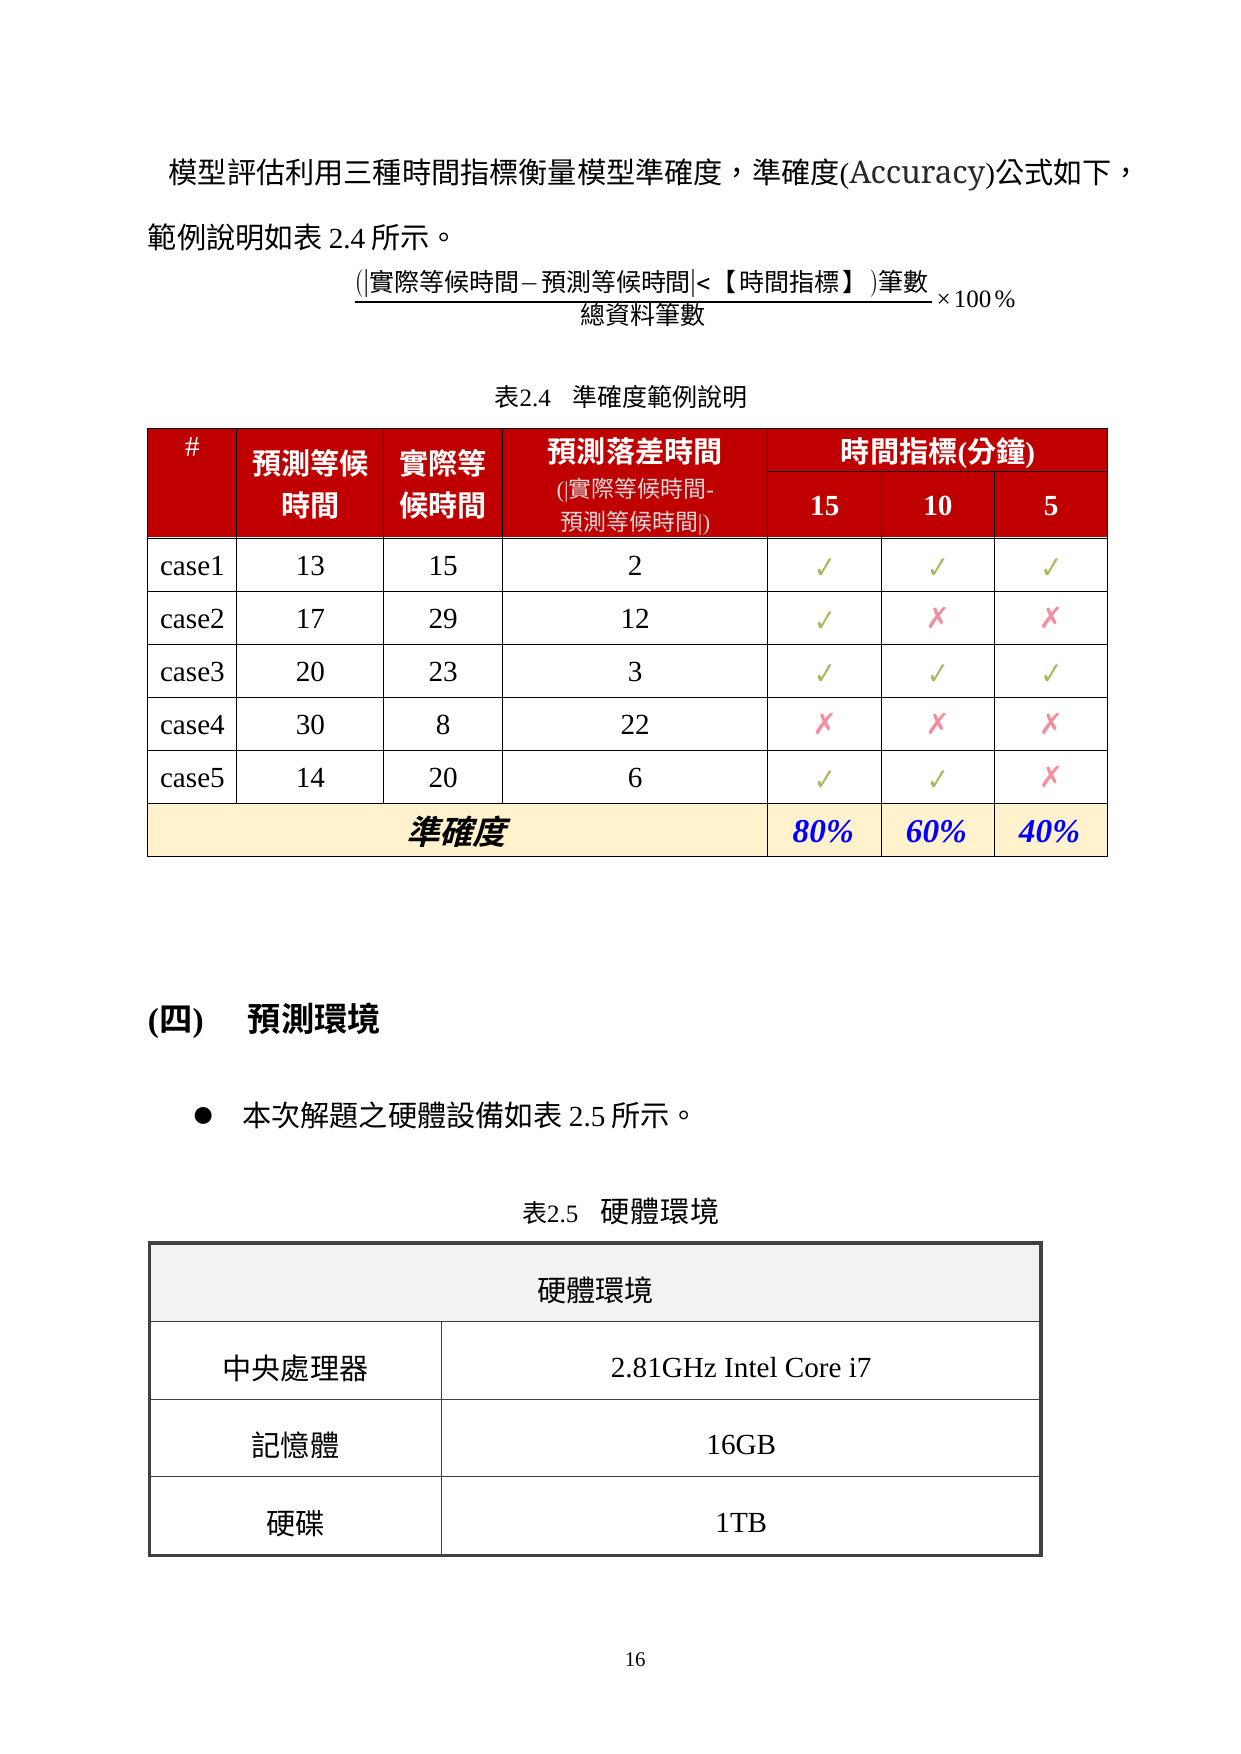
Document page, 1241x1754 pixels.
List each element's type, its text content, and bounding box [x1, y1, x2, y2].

table_cell 15 [768, 472, 881, 537]
list 預測環境 [148, 985, 1122, 1049]
table_cell 1TB [442, 1477, 1039, 1554]
table_cell 3 [503, 645, 767, 697]
table_header # [148, 429, 236, 537]
table_cell case1 [148, 539, 236, 591]
table_cell ✗ [995, 698, 1107, 750]
table_header 實際等候時間 [384, 429, 502, 537]
table_cell case5 [148, 751, 236, 803]
table_cell 12 [503, 592, 767, 644]
table_cell 2.81GHz Intel Core i7 [442, 1322, 1039, 1399]
table_cell ✔ [995, 539, 1107, 591]
table_cell ✗ [995, 751, 1107, 803]
list 準確度範例說明 [148, 363, 1122, 428]
table_cell ✗ [882, 592, 994, 644]
table_cell 20 [384, 751, 502, 803]
table_cell case3 [148, 645, 236, 697]
table_cell ✔ [768, 592, 881, 644]
table_cell 30 [237, 698, 383, 750]
table_cell ✔ [882, 645, 994, 697]
table_cell ✔ [882, 539, 994, 591]
table_cell 16GB [442, 1400, 1039, 1476]
table_header 硬體環境 [151, 1245, 1039, 1321]
table_cell 準確度 [148, 804, 767, 856]
table_cell 29 [384, 592, 502, 644]
table_cell 硬碟 [151, 1477, 441, 1554]
table_cell 13 [237, 539, 383, 591]
table_cell ✗ [995, 592, 1107, 644]
table_header 時間指標(分鐘) [768, 429, 1107, 471]
table_cell 60% [882, 804, 994, 856]
table_cell 8 [384, 698, 502, 750]
table_cell 記憶體 [151, 1400, 441, 1476]
table_cell 5 [995, 472, 1107, 537]
table_cell case2 [148, 592, 236, 644]
table_cell ✗ [882, 698, 994, 750]
table_cell 22 [503, 698, 767, 750]
table_cell ✔ [768, 539, 881, 591]
table_cell 20 [237, 645, 383, 697]
table_cell ✔ [995, 645, 1107, 697]
table_cell 6 [503, 751, 767, 803]
table_cell ✔ [768, 645, 881, 697]
table_header 預測等候時間 [237, 429, 383, 537]
list 本次解題之硬體設備如表2.5所示。 [192, 1081, 1122, 1145]
table_cell 10 [882, 472, 994, 537]
table_cell 80% [768, 804, 881, 856]
table_cell 14 [237, 751, 383, 803]
table_cell 15 [384, 539, 502, 591]
table_cell ✔ [882, 751, 994, 803]
table_cell ✗ [768, 698, 881, 750]
table_cell 2 [503, 539, 767, 591]
table_header 預測落差時間 (|實際等候時間- 預測等候時間|) [503, 429, 767, 537]
table_cell 23 [384, 645, 502, 697]
table_cell 中央處理器 [151, 1322, 441, 1399]
table_cell 40% [995, 804, 1107, 856]
table_cell case4 [148, 698, 236, 750]
list 硬體環境 [148, 1177, 1122, 1241]
text 模型評估利用三種時間指標衡量模型準確度，準確度(Accuracy)公式如下，範例說明如表2.4所示。 [148, 139, 1122, 267]
table_cell ✔ [768, 751, 881, 803]
table_cell 17 [237, 592, 383, 644]
